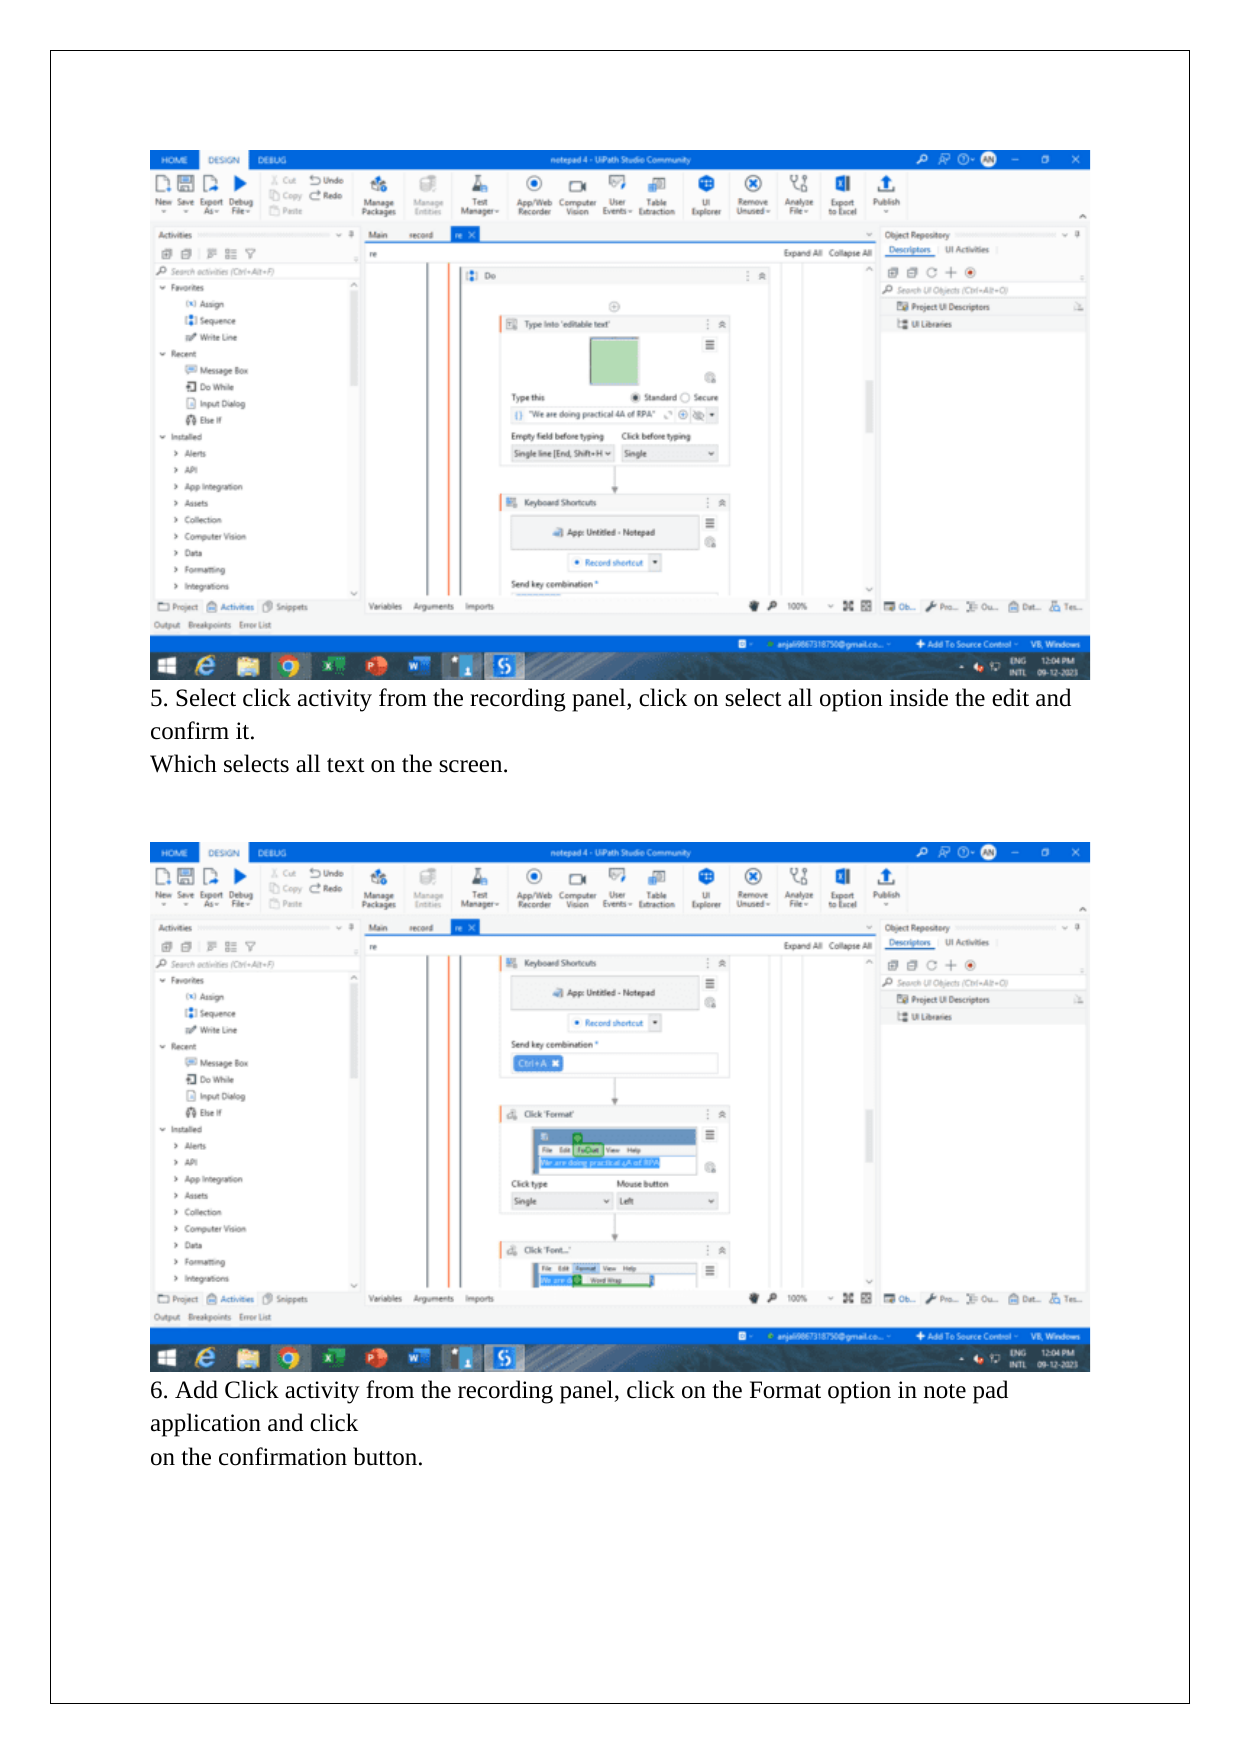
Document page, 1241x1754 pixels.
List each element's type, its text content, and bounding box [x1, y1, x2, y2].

picture [150, 150, 1091, 680]
picture [150, 842, 1091, 1372]
text 6. Add Click activity from the recording panel, click on the Format option in note pad application and click [150, 1376, 1090, 1437]
text on the confirmation button. [150, 1442, 1090, 1470]
text 5. Select click activity from the recording panel, click on select all option inside the edit and confirm it. [150, 683, 1090, 745]
text Which selects all text on the screen. [150, 749, 1090, 778]
